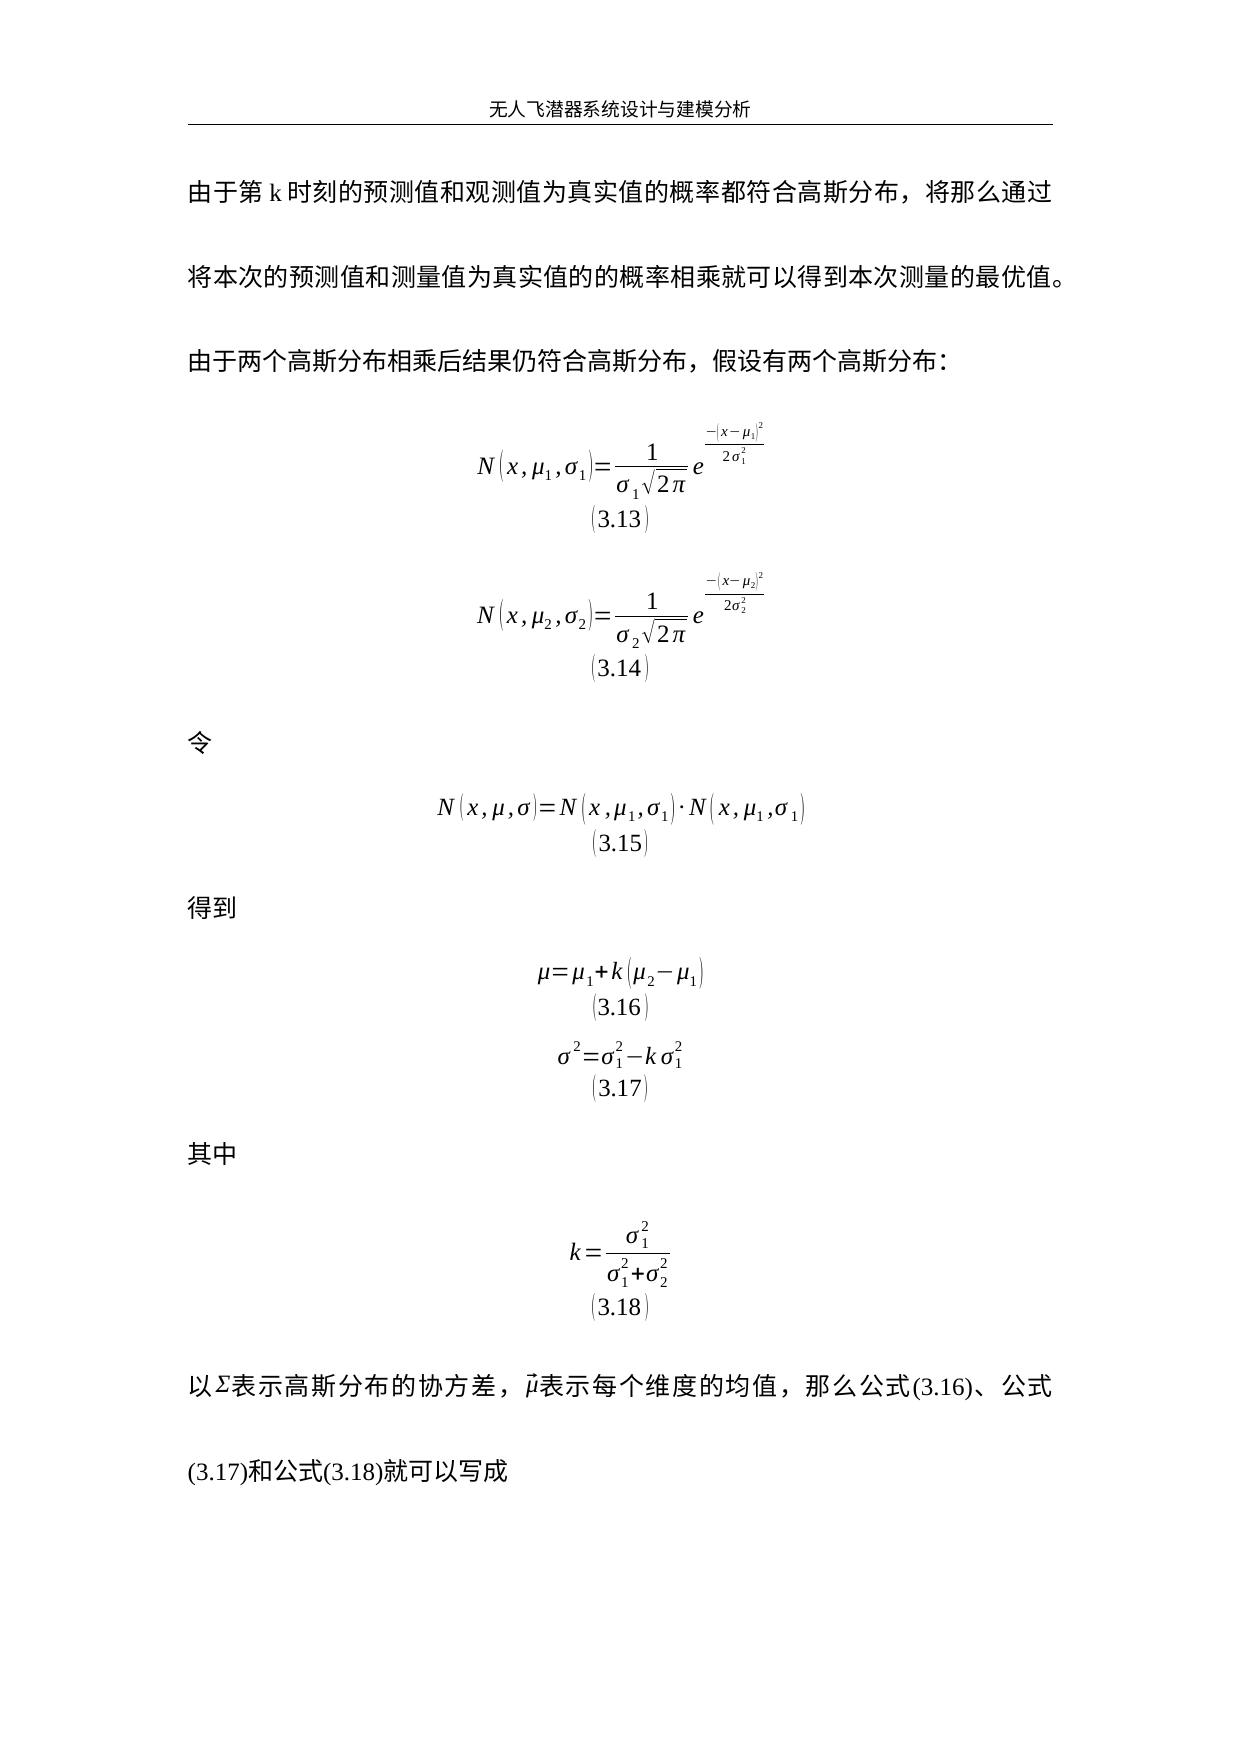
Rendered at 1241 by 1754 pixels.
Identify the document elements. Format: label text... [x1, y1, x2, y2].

text 由于第k时刻的预测值和观测值为真实值的概率都符合高斯分布，将那么通过将本次的预测值和测量值为真实值的的概率相乘就可以得到本次测量的最优值。由于两个高斯分布相乘后结果仍符合高斯分布，假设有两个高斯分布： [187, 156, 1053, 394]
text 其中 [187, 1118, 1053, 1186]
text 得到 [187, 872, 1053, 940]
text 以表示高斯分布的协方差，表示每个维度的均值，那么公式(3.16)、公式(3.17)和公式(3.18)就可以写成 [187, 1351, 1053, 1504]
text 令 [187, 708, 1053, 776]
